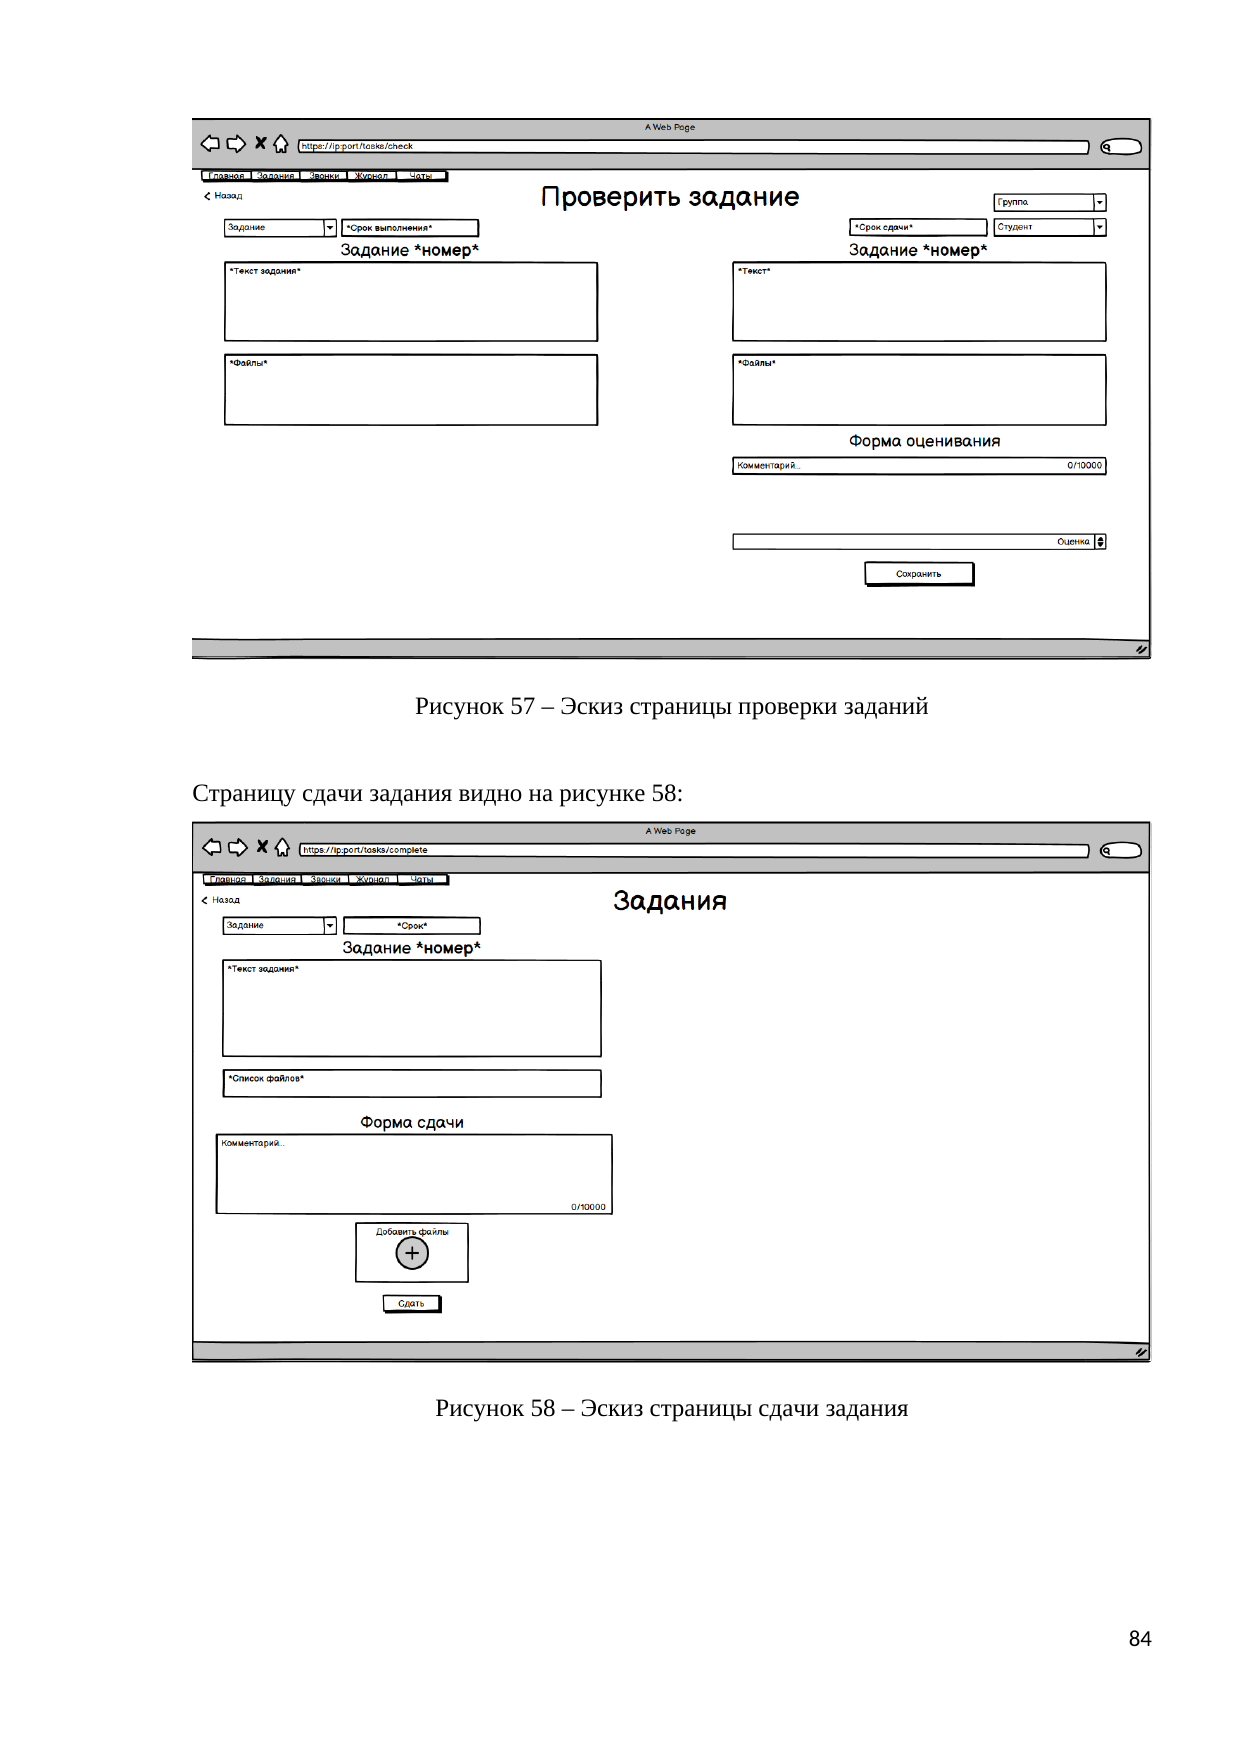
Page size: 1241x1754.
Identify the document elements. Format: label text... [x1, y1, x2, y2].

picture [192, 118, 1153, 661]
text Рисунок 58 – Эскиз страницы сдачи задания [118, 1393, 1152, 1422]
picture [192, 821, 1152, 1363]
list Страницу сдачи задания видно на рисунке 58: [118, 778, 1152, 807]
text Рисунок 57 – Эскиз страницы проверки заданий [118, 691, 1152, 720]
